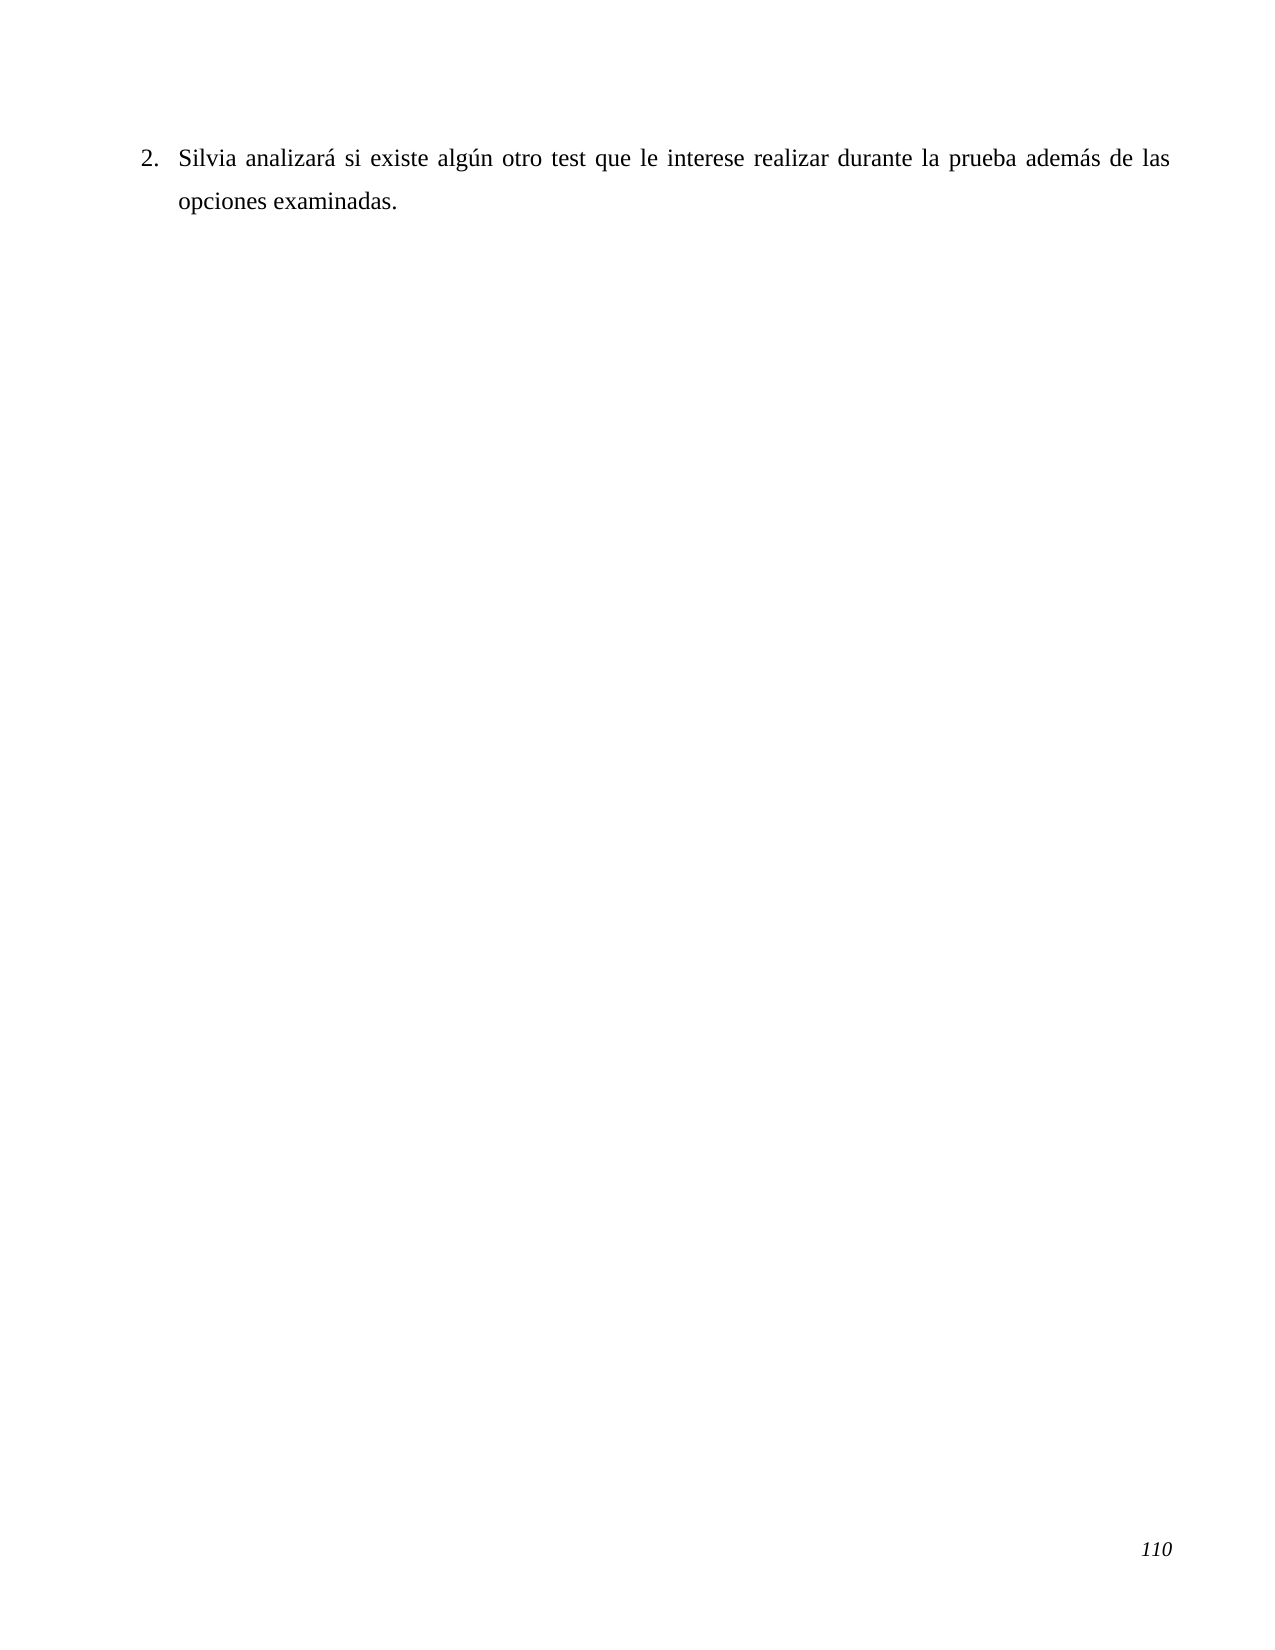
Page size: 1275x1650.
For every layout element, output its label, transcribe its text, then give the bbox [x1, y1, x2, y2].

list Silvia analizará si existe algún otro test que le interese realizar durante la prueba además de las opciones examinadas. [141, 143, 1172, 215]
